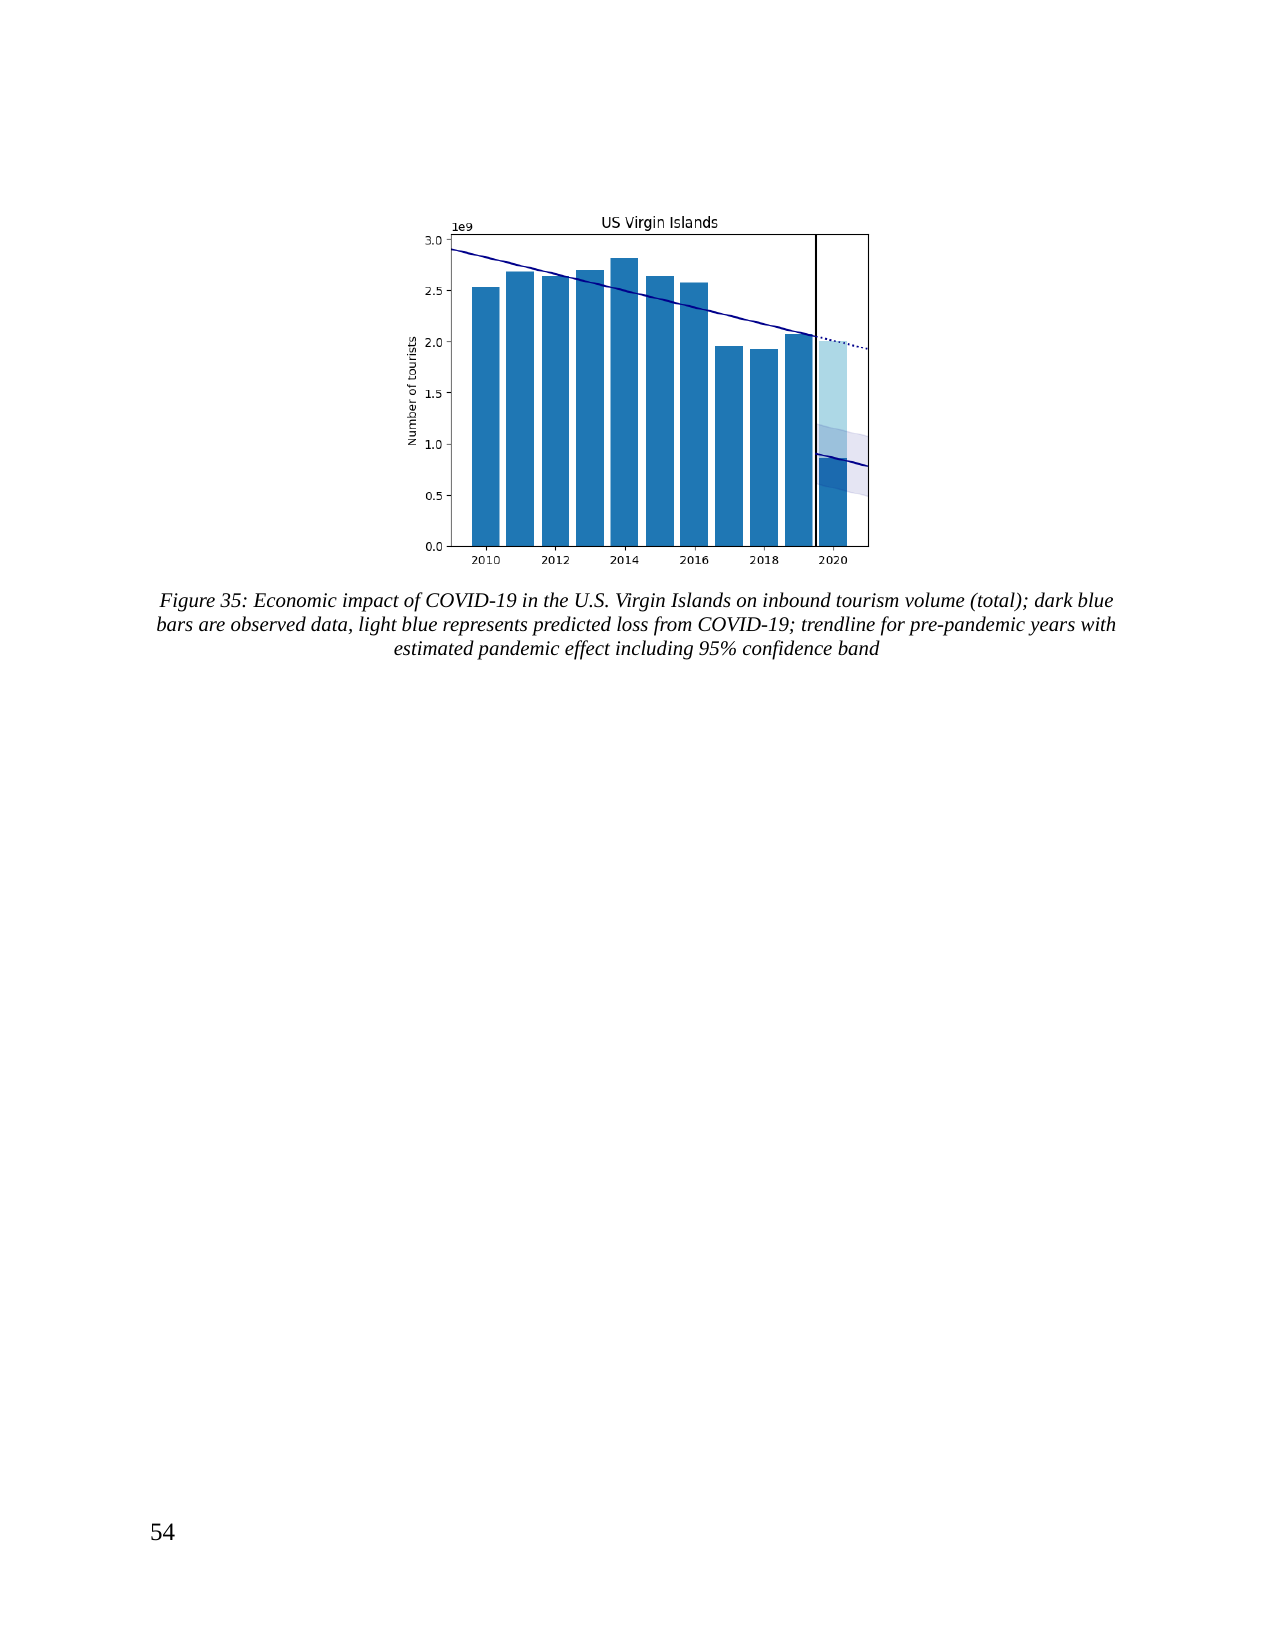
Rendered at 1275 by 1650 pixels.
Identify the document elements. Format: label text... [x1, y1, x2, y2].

text Figure 35: Economic impact of COVID-19 in the U.S. Virgin Islands on inbound tourism volume (total); dark blue bars are observed data, light blue represents predicted loss from COVID-19; trendline for pre-pandemic years with estimated pandemic effect including 95% confidence band [150, 587, 1125, 660]
picture [399, 207, 876, 574]
